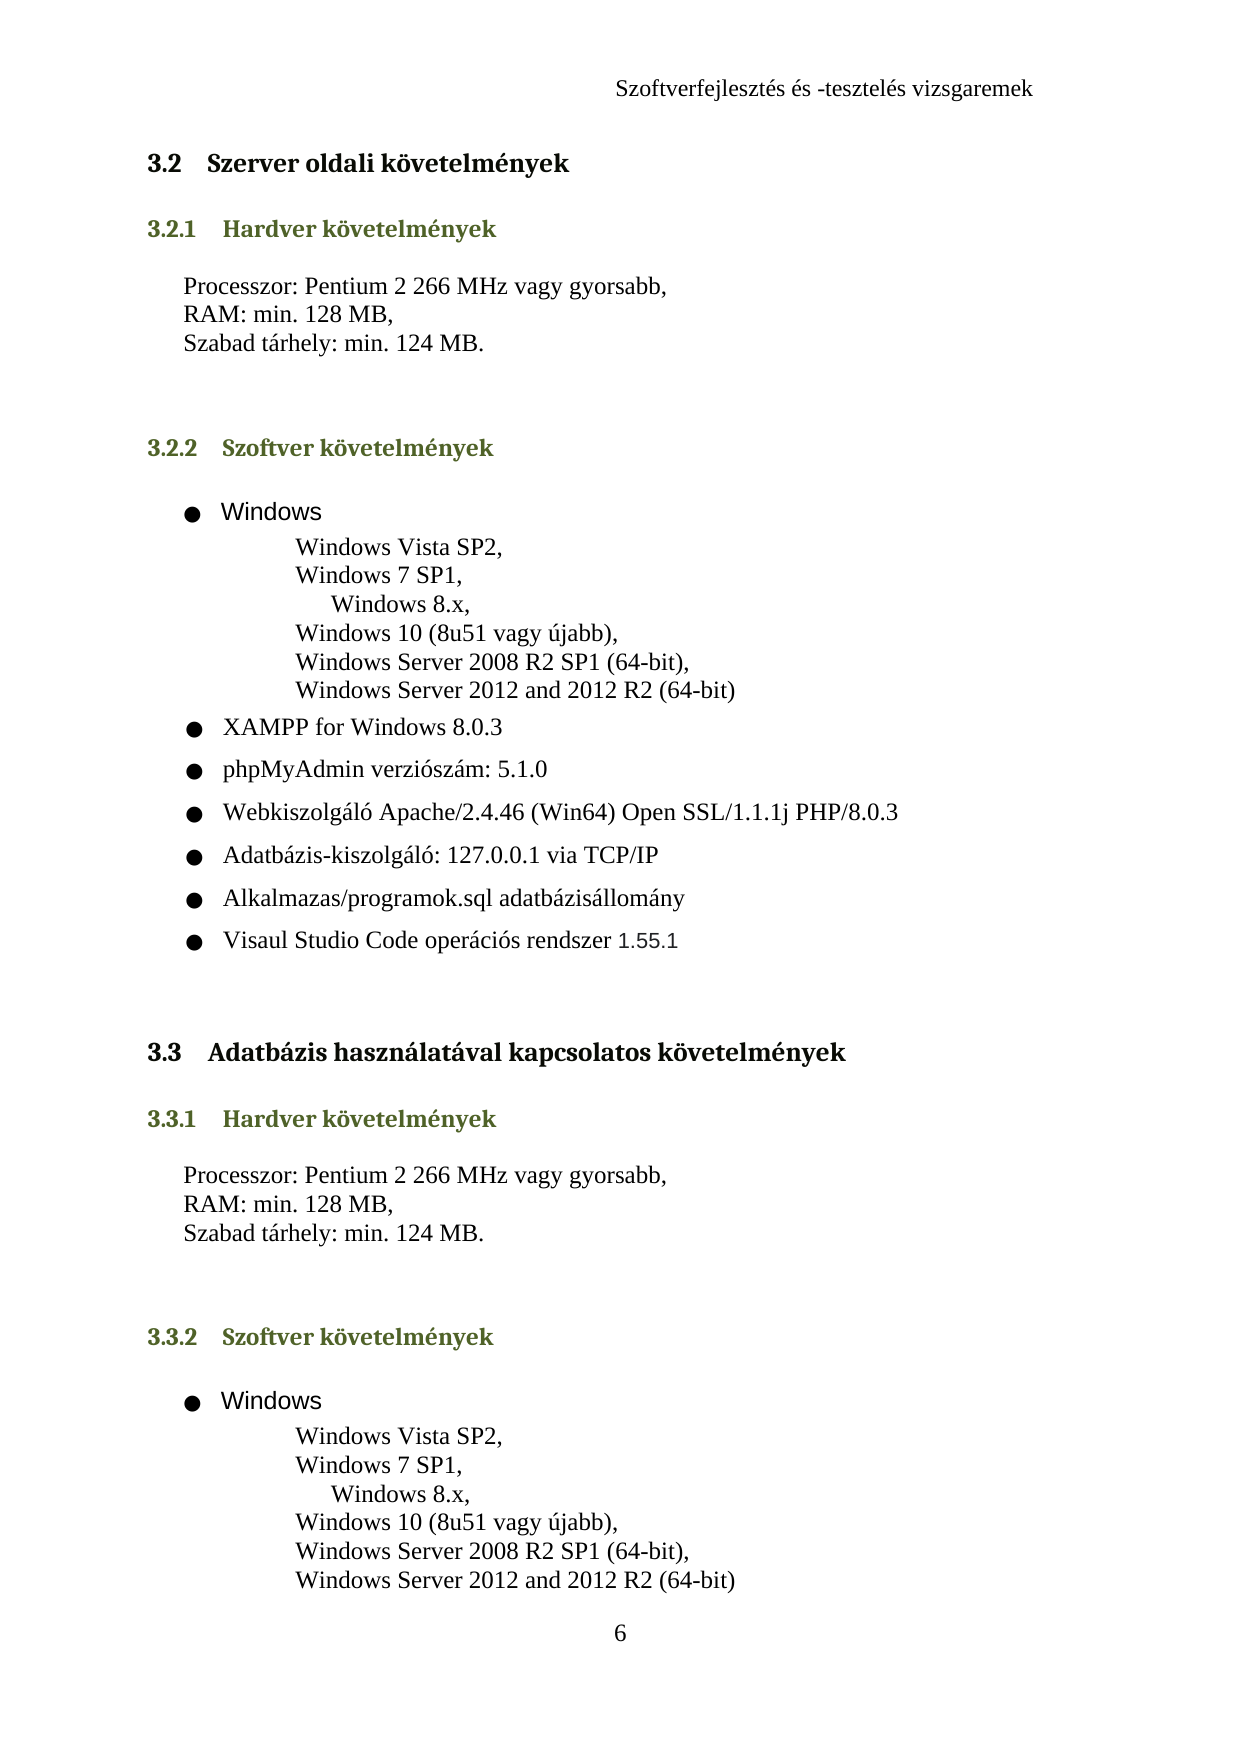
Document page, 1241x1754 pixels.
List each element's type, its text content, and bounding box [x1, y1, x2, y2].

text Processzor: Pentium 2 266 MHz vagy gyorsabb, [148, 1160, 1092, 1189]
list Adatbázis-kiszolgáló: 127.0.0.1 via TCP/IP [185, 832, 1092, 875]
text Windows 10 (8u51 vagy újabb), [221, 618, 1092, 647]
text Windows Vista SP2, [221, 532, 1092, 561]
subtitle Hardver követelmények [148, 1104, 1092, 1133]
subtitle Szerver oldali követelmények [148, 148, 1092, 179]
text Processzor: Pentium 2 266 MHz vagy gyorsabb, [148, 271, 1092, 299]
text RAM: min. 128 MB, [148, 1189, 1092, 1218]
text Szabad tárhely: min. 124 MB. [148, 1218, 1092, 1246]
text Windows 7 SP1, [221, 1450, 1092, 1479]
list Windows [183, 1378, 1092, 1421]
text Windows Server 2008 R2 SP1 (64-bit), [221, 1536, 1092, 1565]
text Windows 8.x, [295, 1479, 1092, 1507]
list Webkiszolgáló Apache/2.4.46 (Win64) Open SSL/1.1.1j PHP/8.0.3 [185, 790, 1092, 832]
subtitle Szoftver követelmények [148, 1323, 1092, 1352]
text Windows 8.x, [295, 589, 1092, 618]
list Alkalmazas/programok.sql adatbázisállomány [185, 875, 1092, 918]
text Windows 10 (8u51 vagy újabb), [221, 1507, 1092, 1536]
subtitle Adatbázis használatával kapcsolatos követelmények [148, 1037, 1092, 1068]
text Windows Vista SP2, [221, 1421, 1092, 1450]
list XAMPP for Windows 8.0.3 [185, 704, 1092, 747]
text Windows Server 2008 R2 SP1 (64-bit), [221, 647, 1092, 676]
subtitle Szoftver követelmények [148, 433, 1092, 462]
subtitle Hardver követelmények [148, 215, 1092, 244]
text Windows Server 2012 and 2012 R2 (64-bit) [223, 676, 1092, 704]
text RAM: min. 128 MB, [148, 299, 1092, 328]
text Windows Server 2012 and 2012 R2 (64-bit) [223, 1565, 1092, 1594]
list phpMyAdmin verziószám: 5.1.0 [185, 747, 1092, 790]
list Visaul Studio Code operációs rendszer 1.55.1 [185, 918, 1092, 961]
text Szabad tárhely: min. 124 MB. [148, 328, 1092, 357]
list Windows [183, 489, 1092, 532]
text Windows 7 SP1, [221, 561, 1092, 589]
